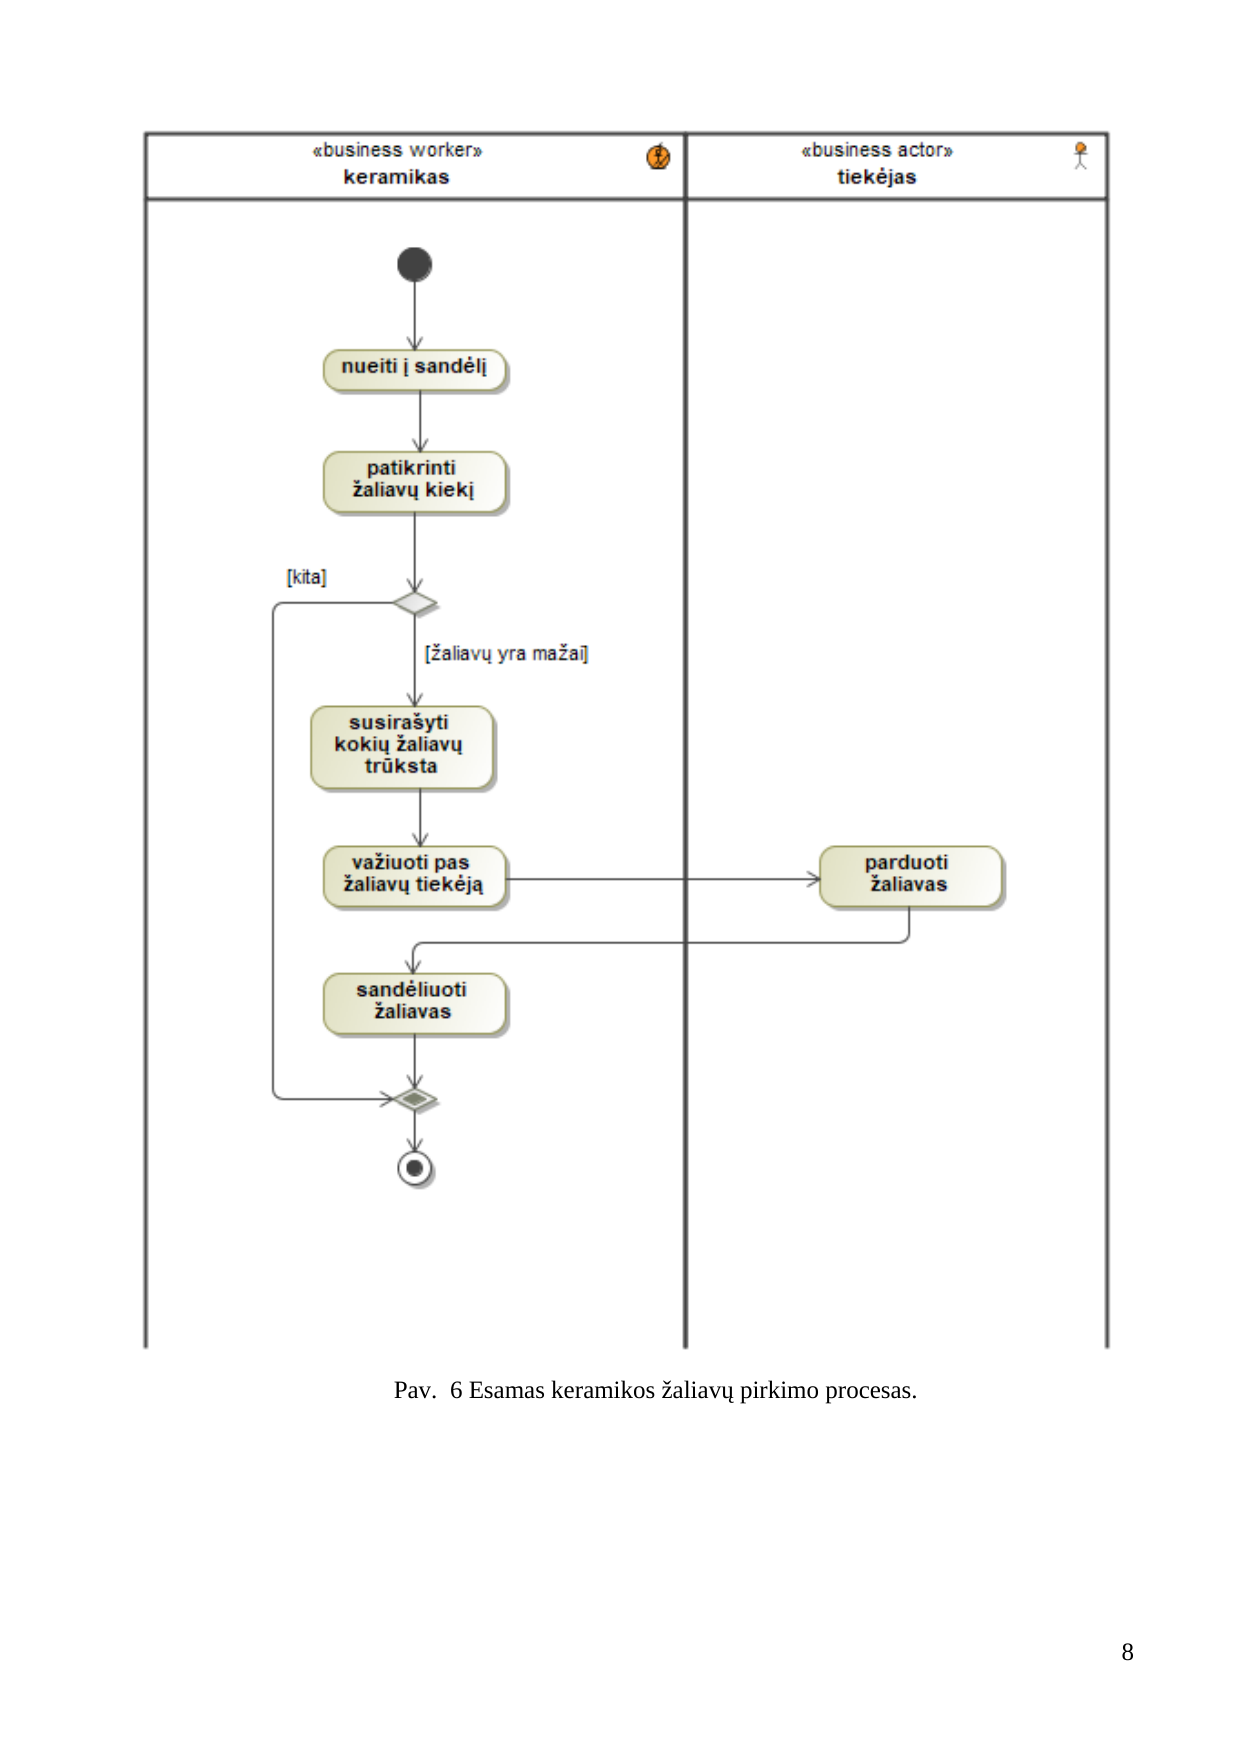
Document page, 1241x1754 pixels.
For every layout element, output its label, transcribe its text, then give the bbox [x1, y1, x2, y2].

picture [118, 106, 1134, 1375]
